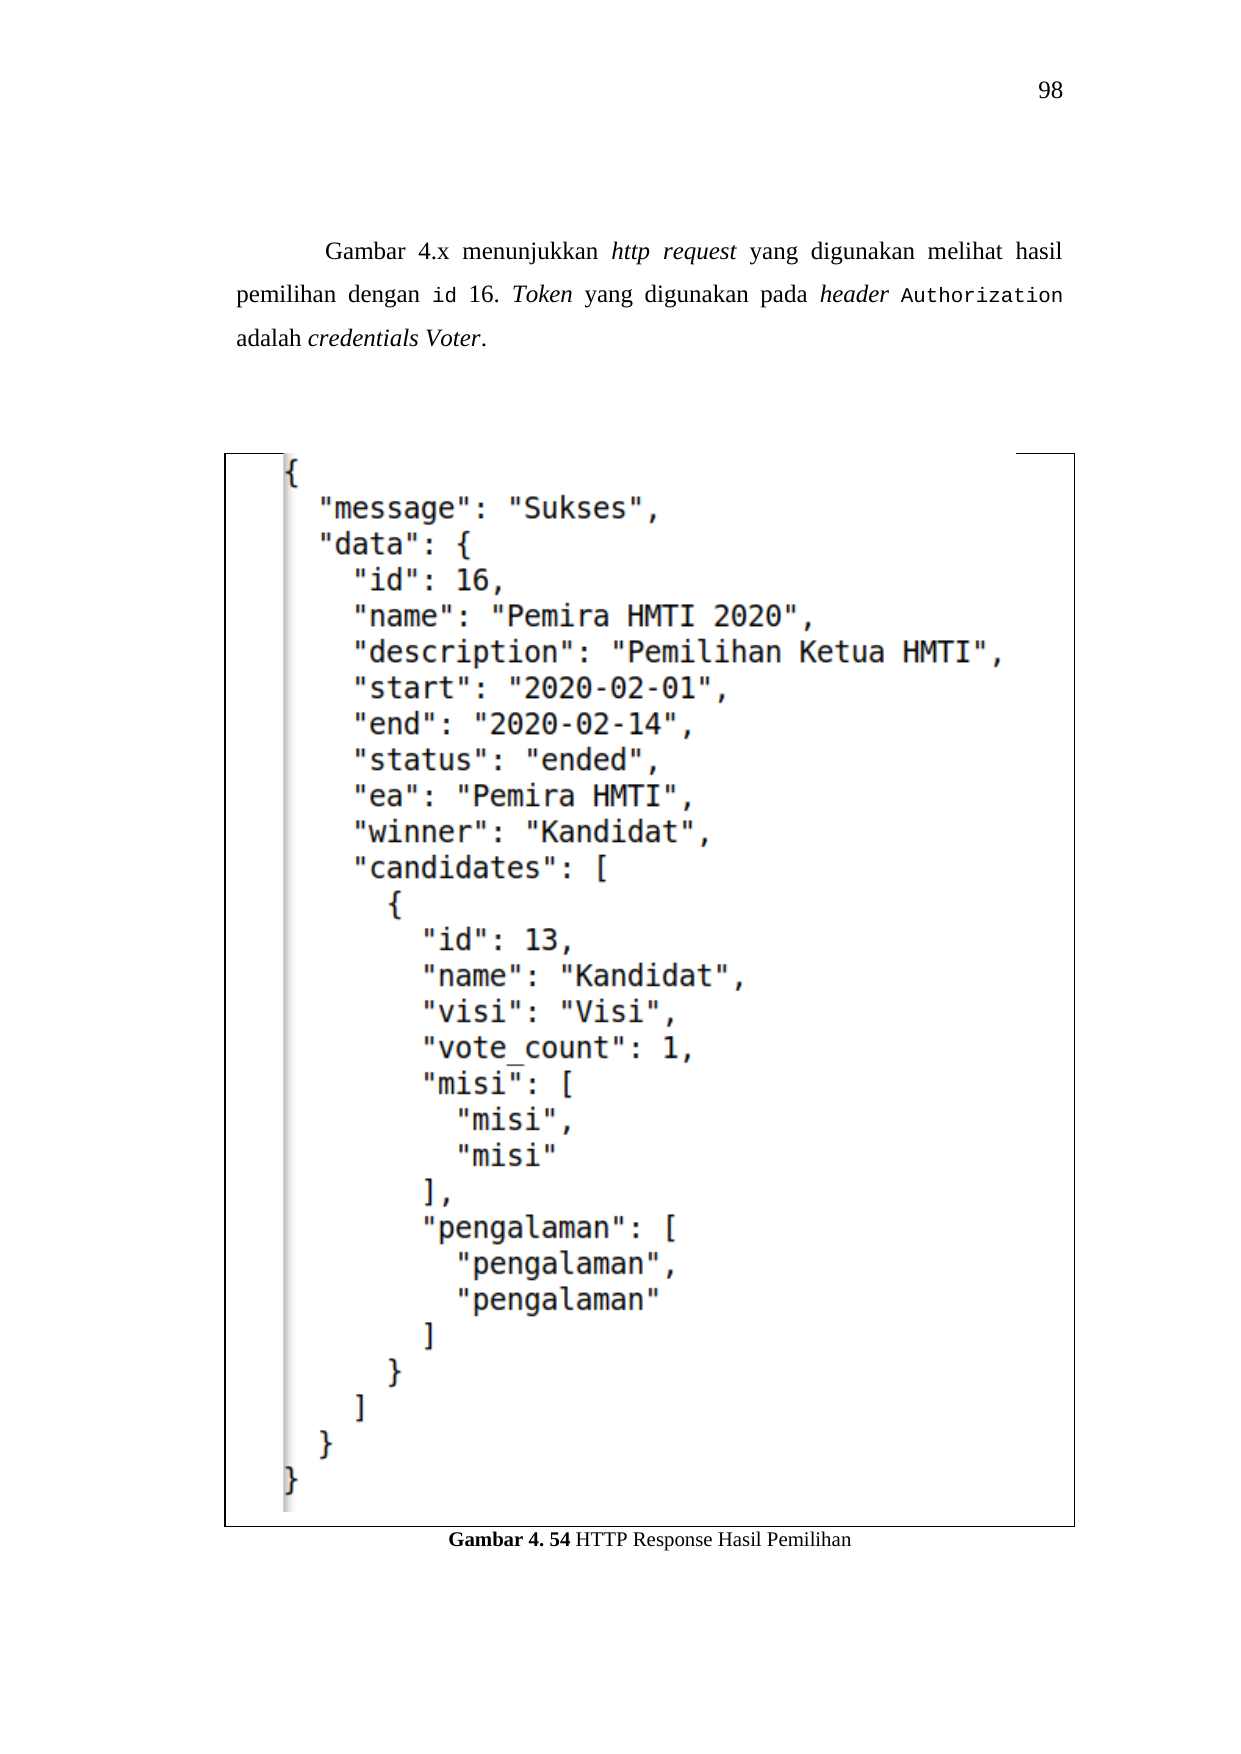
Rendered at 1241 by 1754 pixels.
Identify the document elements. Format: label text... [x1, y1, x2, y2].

picture [283, 453, 1017, 1512]
text Gambar 4.x menunjukkan http request yang digunakan melihat hasil pemilihan dengan id 16. Token yang digunakan pada header Authorization adalah credentials Voter. [236, 236, 1063, 352]
text Gambar 4. 54 HTTP Response Hasil Pemilihan [236, 1527, 1063, 1551]
table_header [226, 454, 1074, 1526]
